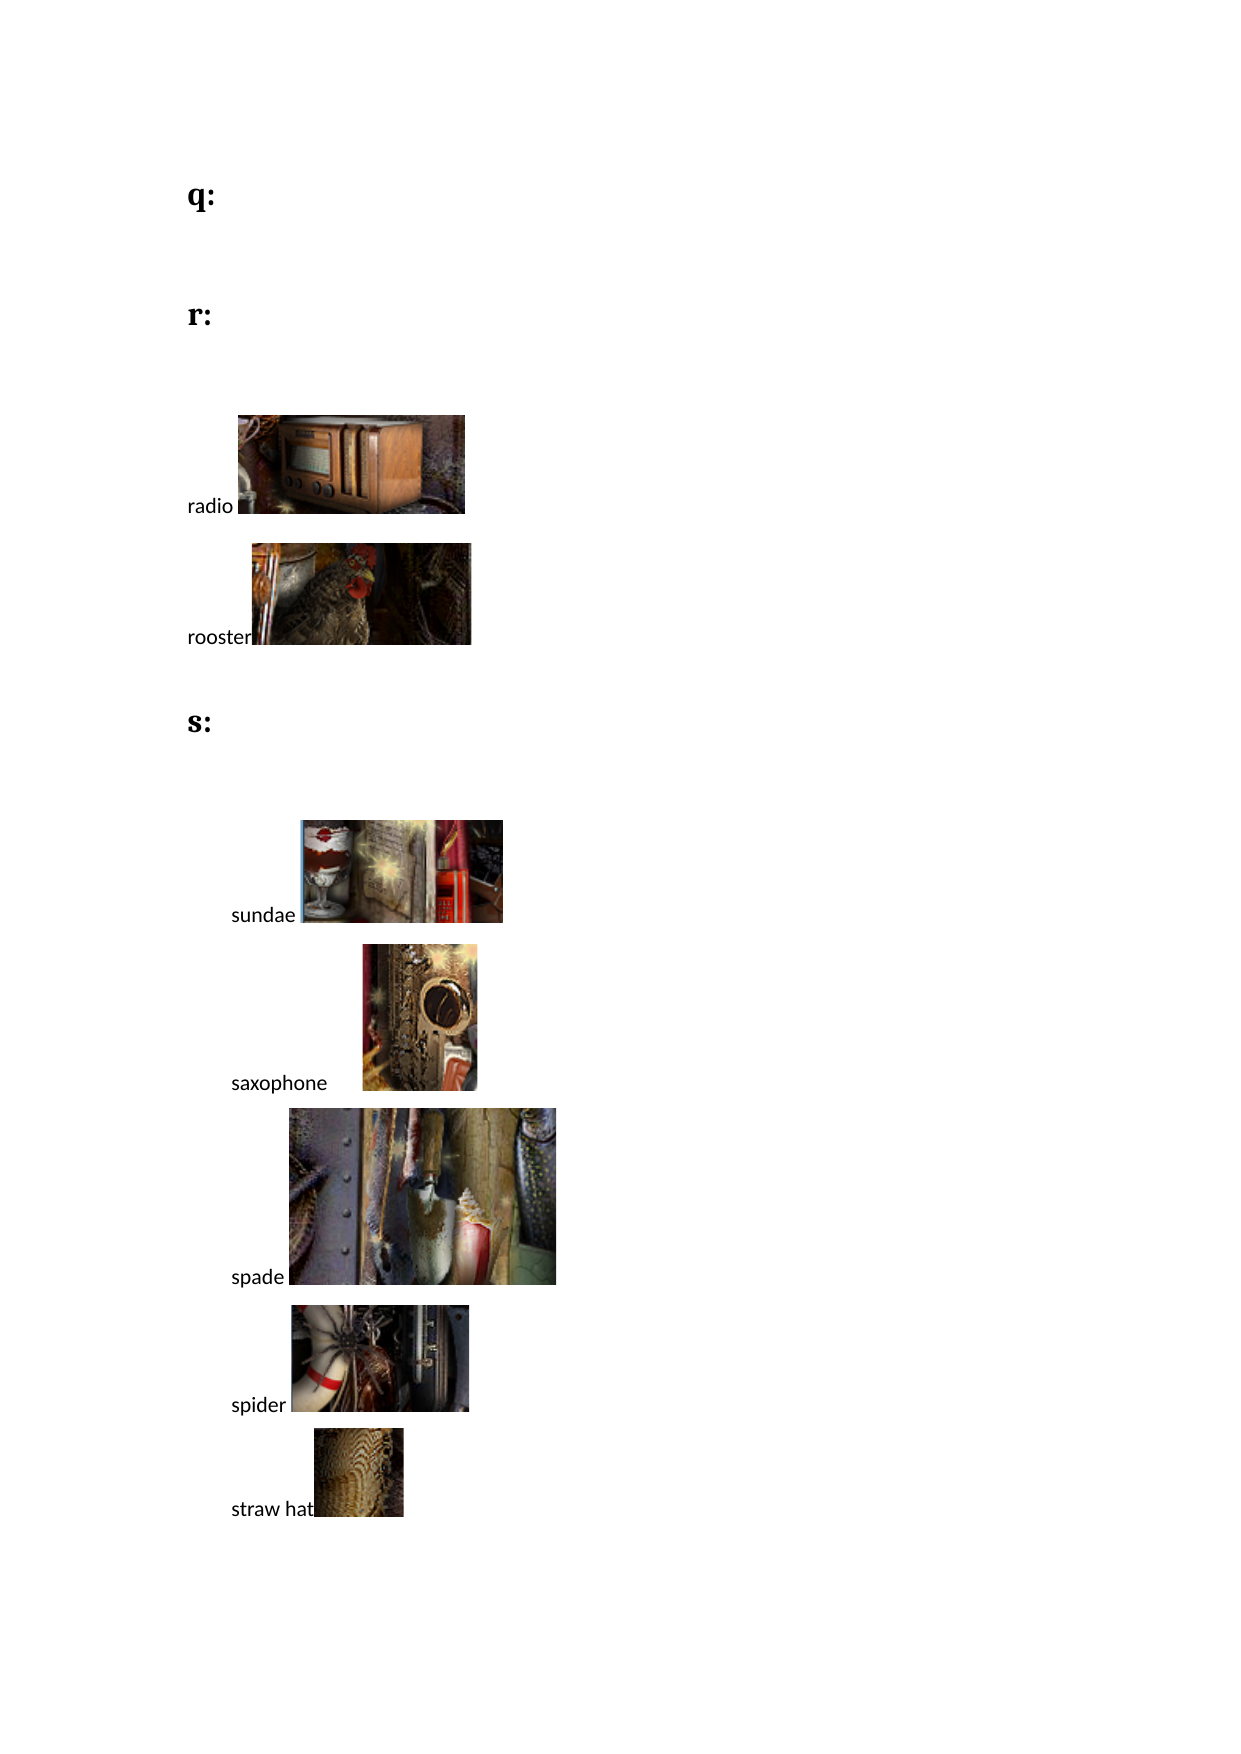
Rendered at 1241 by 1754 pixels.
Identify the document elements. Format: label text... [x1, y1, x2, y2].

picture [362, 944, 478, 1091]
subtitle r: [187, 282, 1053, 347]
picture [314, 1428, 404, 1517]
subtitle q: [187, 162, 1053, 227]
text sundae [187, 809, 1053, 939]
text radio [187, 402, 1053, 532]
text rooster [187, 532, 1053, 662]
picture [300, 820, 503, 923]
subtitle s: [187, 689, 1053, 754]
text spider [187, 1297, 1053, 1427]
text saxophone [187, 939, 1053, 1102]
picture [289, 1108, 557, 1285]
picture [291, 1305, 470, 1412]
picture [251, 543, 472, 645]
text straw hat [187, 1427, 1053, 1524]
picture [238, 415, 465, 514]
